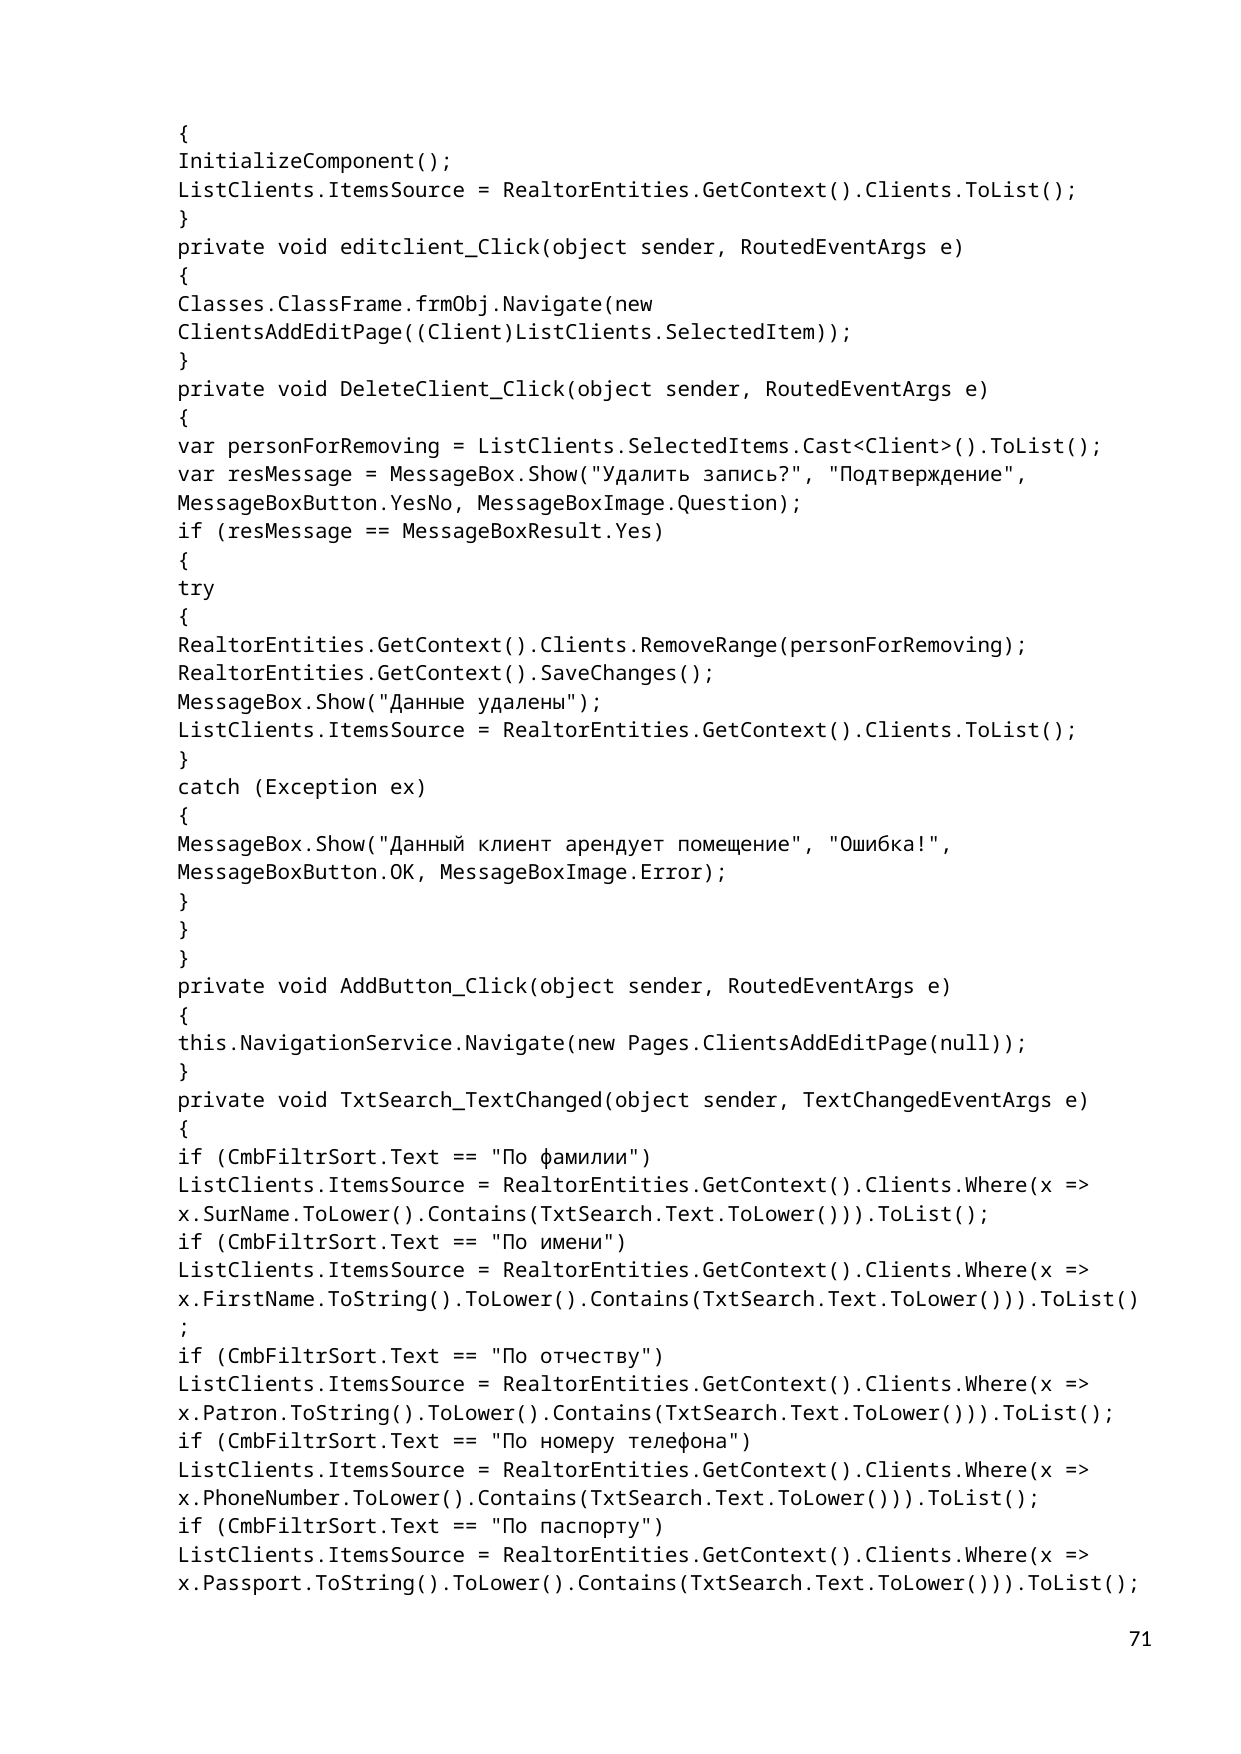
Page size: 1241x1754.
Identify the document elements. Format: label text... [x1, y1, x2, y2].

text } [177, 1057, 1152, 1085]
text this.NavigationService.Navigate(new Pages.ClientsAddEditPage(null)); [177, 1028, 1152, 1057]
text } [177, 346, 1152, 374]
text { [177, 402, 1152, 431]
text ListClients.ItemsSource = RealtorEntities.GetContext().Clients.Where(x => x.PhoneNumber.ToLower().Contains(TxtSearch.Text.ToLower())).ToList(); [177, 1455, 1152, 1512]
text { [177, 260, 1152, 289]
text catch (Exception ex) [177, 772, 1152, 801]
text private void DeleteClient_Click(object sender, RoutedEventArgs e) [177, 374, 1152, 402]
text ListClients.ItemsSource = RealtorEntities.GetContext().Clients.Where(x => x.SurName.ToLower().Contains(TxtSearch.Text.ToLower())).ToList(); [177, 1170, 1152, 1227]
text if (CmbFiltrSort.Text == "По фамилии") [177, 1142, 1152, 1170]
text } [177, 744, 1152, 772]
text ListClients.ItemsSource = RealtorEntities.GetContext().Clients.Where(x => x.Passport.ToString().ToLower().Contains(TxtSearch.Text.ToLower())).ToList(); [177, 1540, 1152, 1597]
text ListClients.ItemsSource = RealtorEntities.GetContext().Clients.ToList(); [177, 175, 1152, 203]
text Classes.ClassFrame.frmObj.Navigate(new ClientsAddEditPage((Client)ListClients.SelectedItem)); [177, 289, 1152, 346]
text MessageBoxButton.YesNo, MessageBoxImage.Question); [177, 488, 1152, 516]
text MessageBox.Show("Данный клиент арендует помещение", "Ошибка!", MessageBoxButton.OK, MessageBoxImage.Error); [177, 829, 1152, 886]
text } [177, 914, 1152, 943]
text { [177, 545, 1152, 573]
text private void TxtSearch_TextChanged(object sender, TextChangedEventArgs e) [177, 1085, 1152, 1113]
text } [177, 886, 1152, 914]
text if (CmbFiltrSort.Text == "По имени") [177, 1227, 1152, 1256]
text private void AddButton_Click(object sender, RoutedEventArgs e) [177, 971, 1152, 1000]
text { [177, 602, 1152, 630]
text InitializeComponent(); [177, 147, 1152, 175]
text { [177, 801, 1152, 829]
text RealtorEntities.GetContext().SaveChanges(); [177, 658, 1152, 687]
text ListClients.ItemsSource = RealtorEntities.GetContext().Clients.Where(x => x.Patron.ToString().ToLower().Contains(TxtSearch.Text.ToLower())).ToList(); [177, 1369, 1152, 1426]
text private void editclient_Click(object sender, RoutedEventArgs e) [177, 232, 1152, 260]
text var personForRemoving = ListClients.SelectedItems.Cast<Client>().ToList(); [177, 431, 1152, 459]
text var resMessage = MessageBox.Show("Удалить запись?", "Подтверждение", [177, 459, 1152, 488]
text ListClients.ItemsSource = RealtorEntities.GetContext().Clients.Where(x => x.FirstName.ToString().ToLower().Contains(TxtSearch.Text.ToLower())).ToList(); [177, 1256, 1152, 1341]
text RealtorEntities.GetContext().Clients.RemoveRange(personForRemoving); [177, 630, 1152, 658]
text } [177, 943, 1152, 971]
text if (resMessage == MessageBoxResult.Yes) [177, 516, 1152, 545]
text if (CmbFiltrSort.Text == "По номеру телефона") [177, 1426, 1152, 1455]
text try [177, 573, 1152, 602]
text } [177, 203, 1152, 232]
text if (CmbFiltrSort.Text == "По паспорту") [177, 1512, 1152, 1540]
text if (CmbFiltrSort.Text == "По отчеству") [177, 1341, 1152, 1369]
text MessageBox.Show("Данные удалены"); [177, 687, 1152, 715]
text ListClients.ItemsSource = RealtorEntities.GetContext().Clients.ToList(); [177, 715, 1152, 744]
text { [177, 118, 1152, 147]
text { [177, 1000, 1152, 1028]
text { [177, 1113, 1152, 1142]
